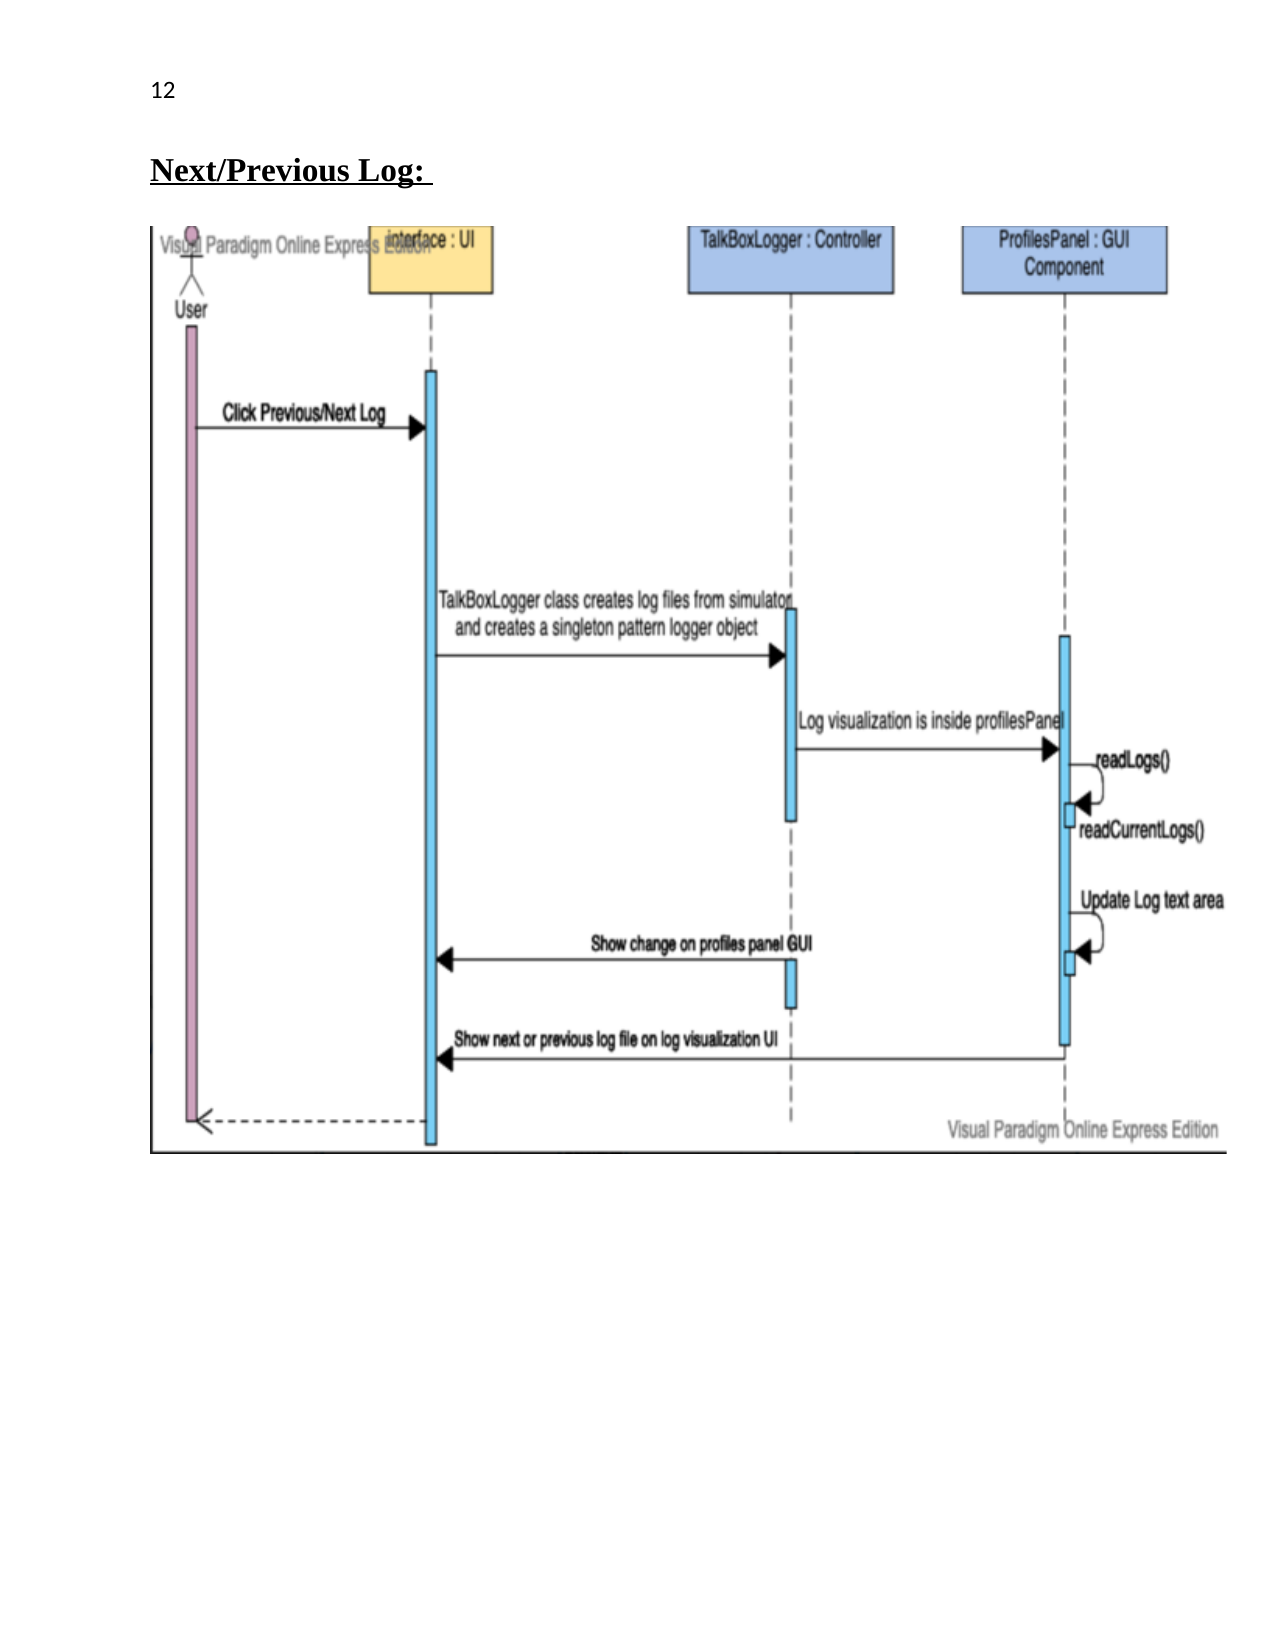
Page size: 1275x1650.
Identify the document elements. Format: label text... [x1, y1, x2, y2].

text Next/Previous Log: [150, 150, 1125, 188]
picture [150, 226, 1227, 1154]
